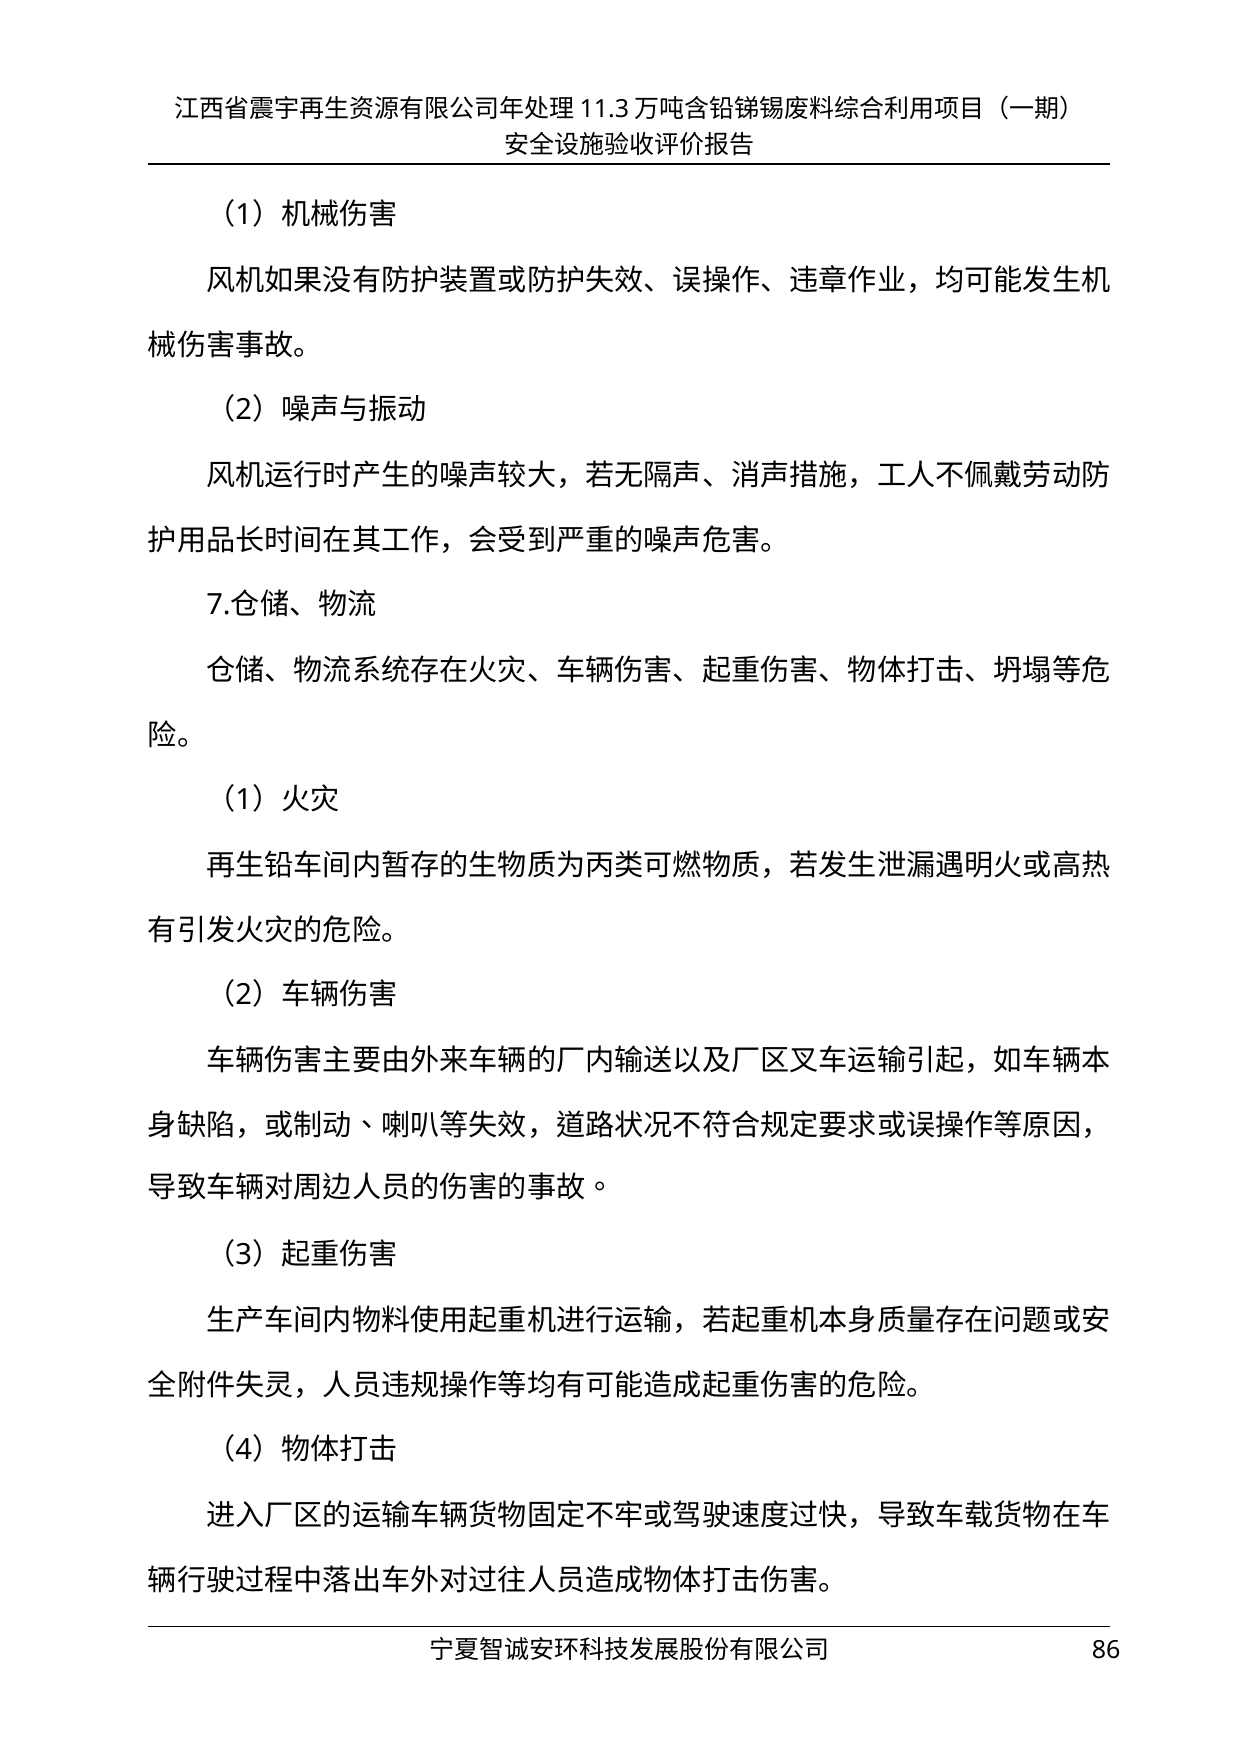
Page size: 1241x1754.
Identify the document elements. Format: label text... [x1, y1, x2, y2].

text 生产车间内物料使用起重机进行运输，若起重机本身质量存在问题或安全附件失灵，人员违规操作等均有可能造成起重伤害的危险。 [148, 1285, 1110, 1415]
text 再生铅车间内暂存的生物质为丙类可燃物质，若发生泄漏遇明火或高热有引发火灾的危险。 [148, 830, 1110, 960]
text 进入厂区的运输车辆货物固定不牢或驾驶速度过快，导致车载货物在车辆行驶过程中落出车外对过往人员造成物体打击伤害。 [148, 1480, 1110, 1610]
text 7.仓储、物流 [148, 570, 1110, 635]
text （2）车辆伤害 [148, 960, 1110, 1025]
text （1）机械伤害 [148, 180, 1110, 245]
text （2）噪声与振动 [148, 375, 1110, 440]
text 仓储、物流系统存在火灾、车辆伤害、起重伤害、物体打击、坍塌等危险。 [148, 635, 1110, 765]
text 风机运行时产生的噪声较大，若无隔声、消声措施，工人不佩戴劳动防护用品长时间在其工作，会受到严重的噪声危害。 [148, 440, 1110, 570]
text （4）物体打击 [148, 1415, 1110, 1480]
text （3）起重伤害 [148, 1220, 1110, 1285]
text （1）火灾 [148, 765, 1110, 830]
text 车辆伤害主要由外来车辆的厂内输送以及厂区叉车运输引起，如车辆本身缺陷，或制动、喇叭等失效，道路状况不符合规定要求或误操作等原因，导致车辆对周边人员的伤害的事故。 [148, 1025, 1110, 1220]
text 风机如果没有防护装置或防护失效、误操作、违章作业，均可能发生机械伤害事故。 [148, 245, 1110, 375]
